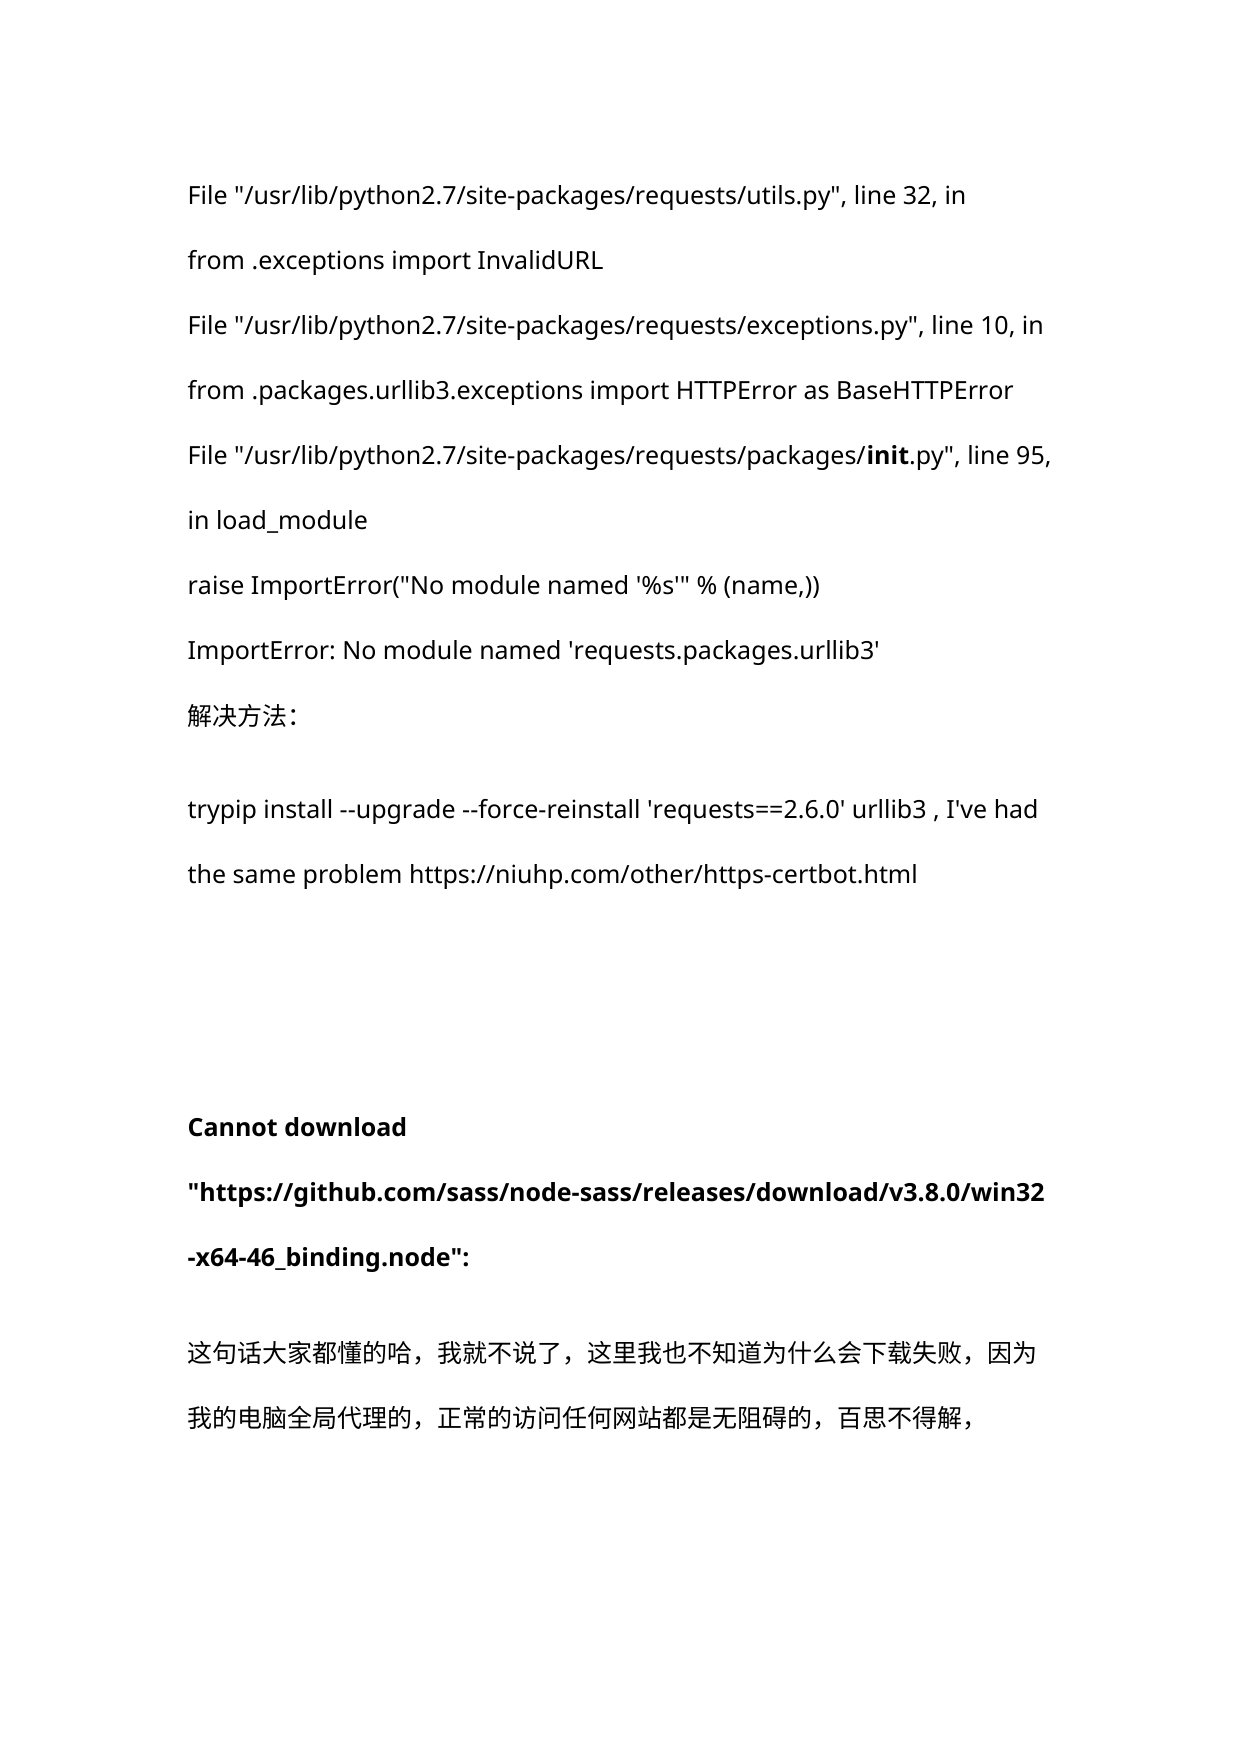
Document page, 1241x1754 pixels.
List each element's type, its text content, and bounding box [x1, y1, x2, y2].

text trypip install --upgrade --force-reinstall 'requests==2.6.0' urllib3 , I've had the same problem https://niuhp.com/other/https-certbot.html [187, 776, 1053, 906]
text Cannot download "https://github.com/sass/node-sass/releases/download/v3.8.0/win32-x64-46_binding.node": [187, 1094, 1053, 1289]
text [187, 162, 1053, 747]
text 这句话大家都懂的哈，我就不说了，这里我也不知道为什么会下载失败，因为我的电脑全局代理的，正常的访问任何网站都是无阻碍的，百思不得解， [187, 1319, 1053, 1449]
